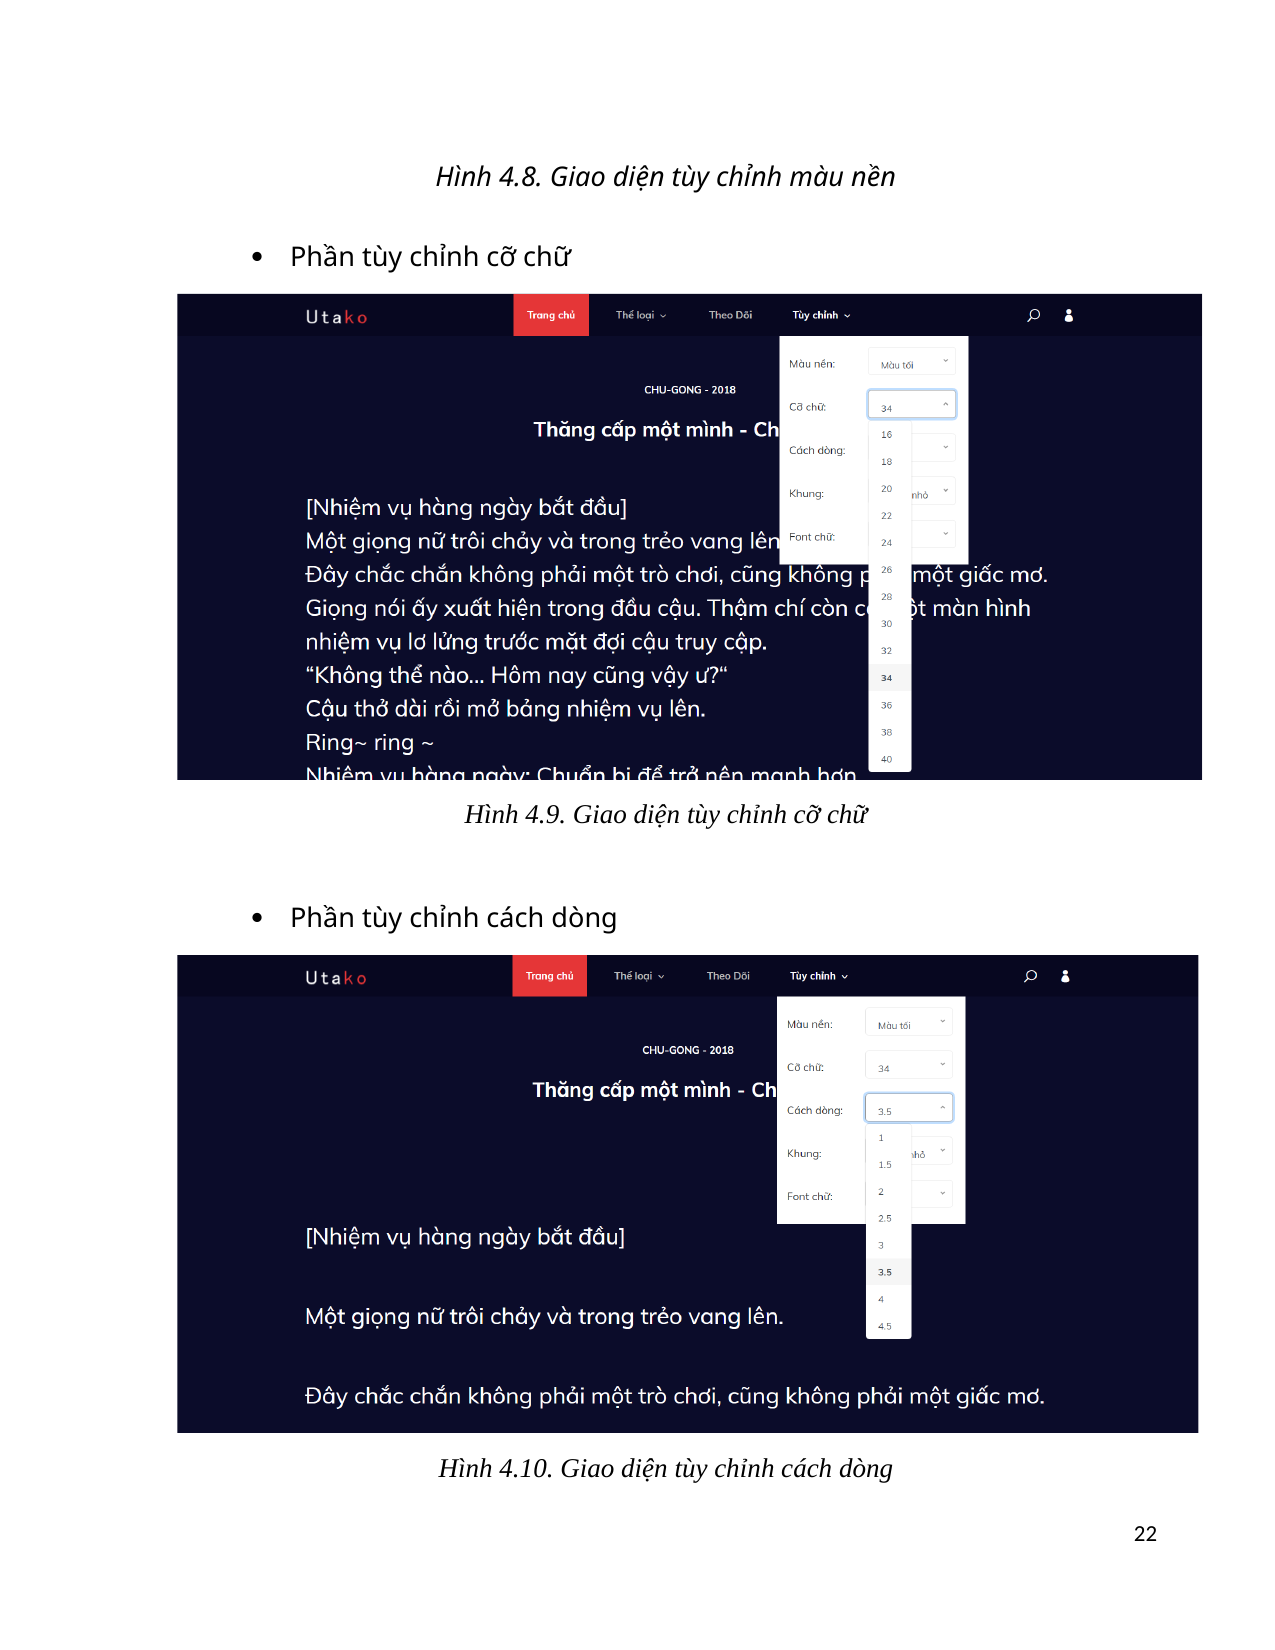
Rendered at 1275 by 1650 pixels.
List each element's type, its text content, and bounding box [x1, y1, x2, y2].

text Hình 4.9. Giao diện tùy chỉnh cỡ chữ [177, 798, 1157, 830]
list Phần tùy chỉnh cách dòng [252, 899, 1157, 936]
list Hình 4.8. Giao diện tùy chỉnh màu nền [177, 158, 1157, 195]
text Hình 4.10. Giao diện tùy chỉnh cách dòng [177, 1452, 1157, 1483]
picture [177, 293, 1203, 780]
list Phần tùy chỉnh cỡ chữ [252, 237, 1157, 274]
picture [177, 955, 1199, 1433]
